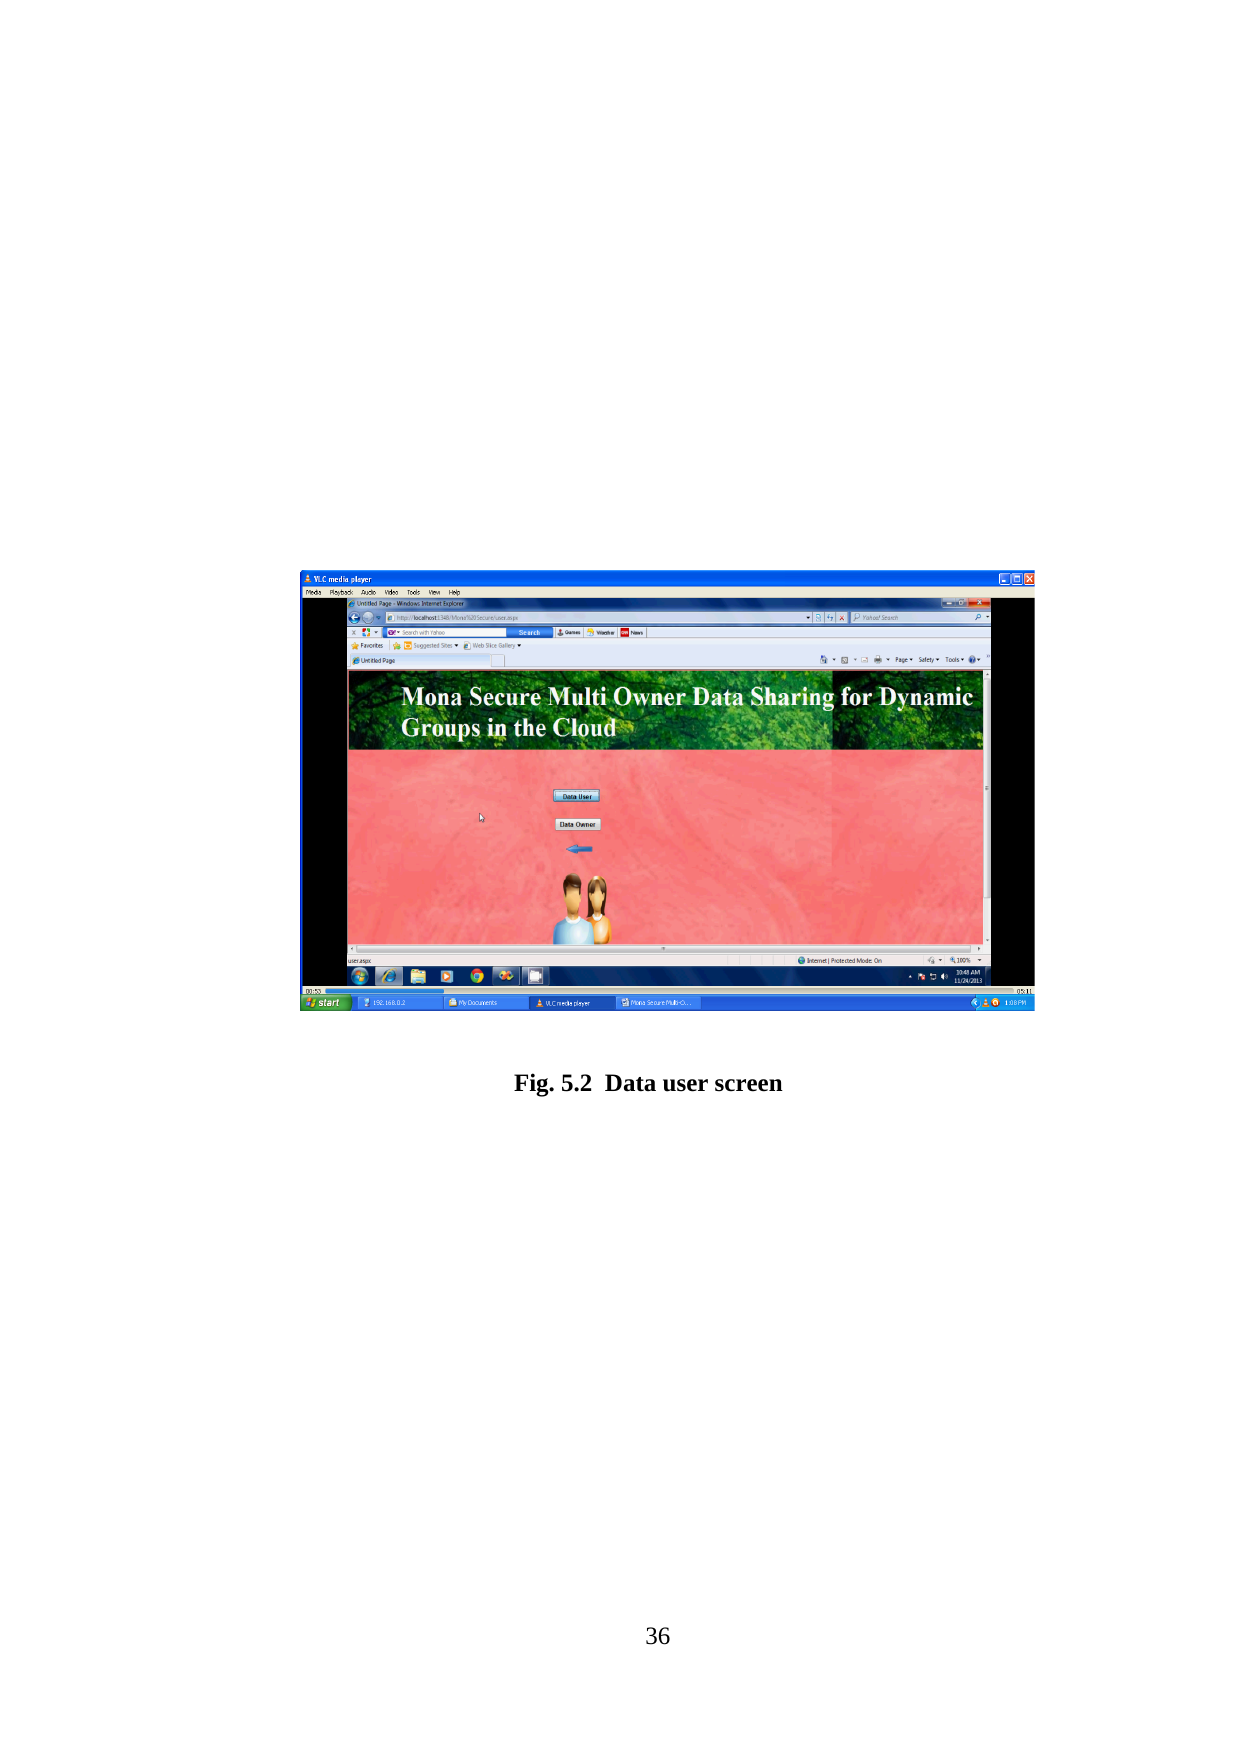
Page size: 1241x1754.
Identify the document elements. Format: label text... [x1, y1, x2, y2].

text Fig. 5.2 Data user screen [300, 1068, 996, 1097]
picture [300, 570, 1035, 1011]
